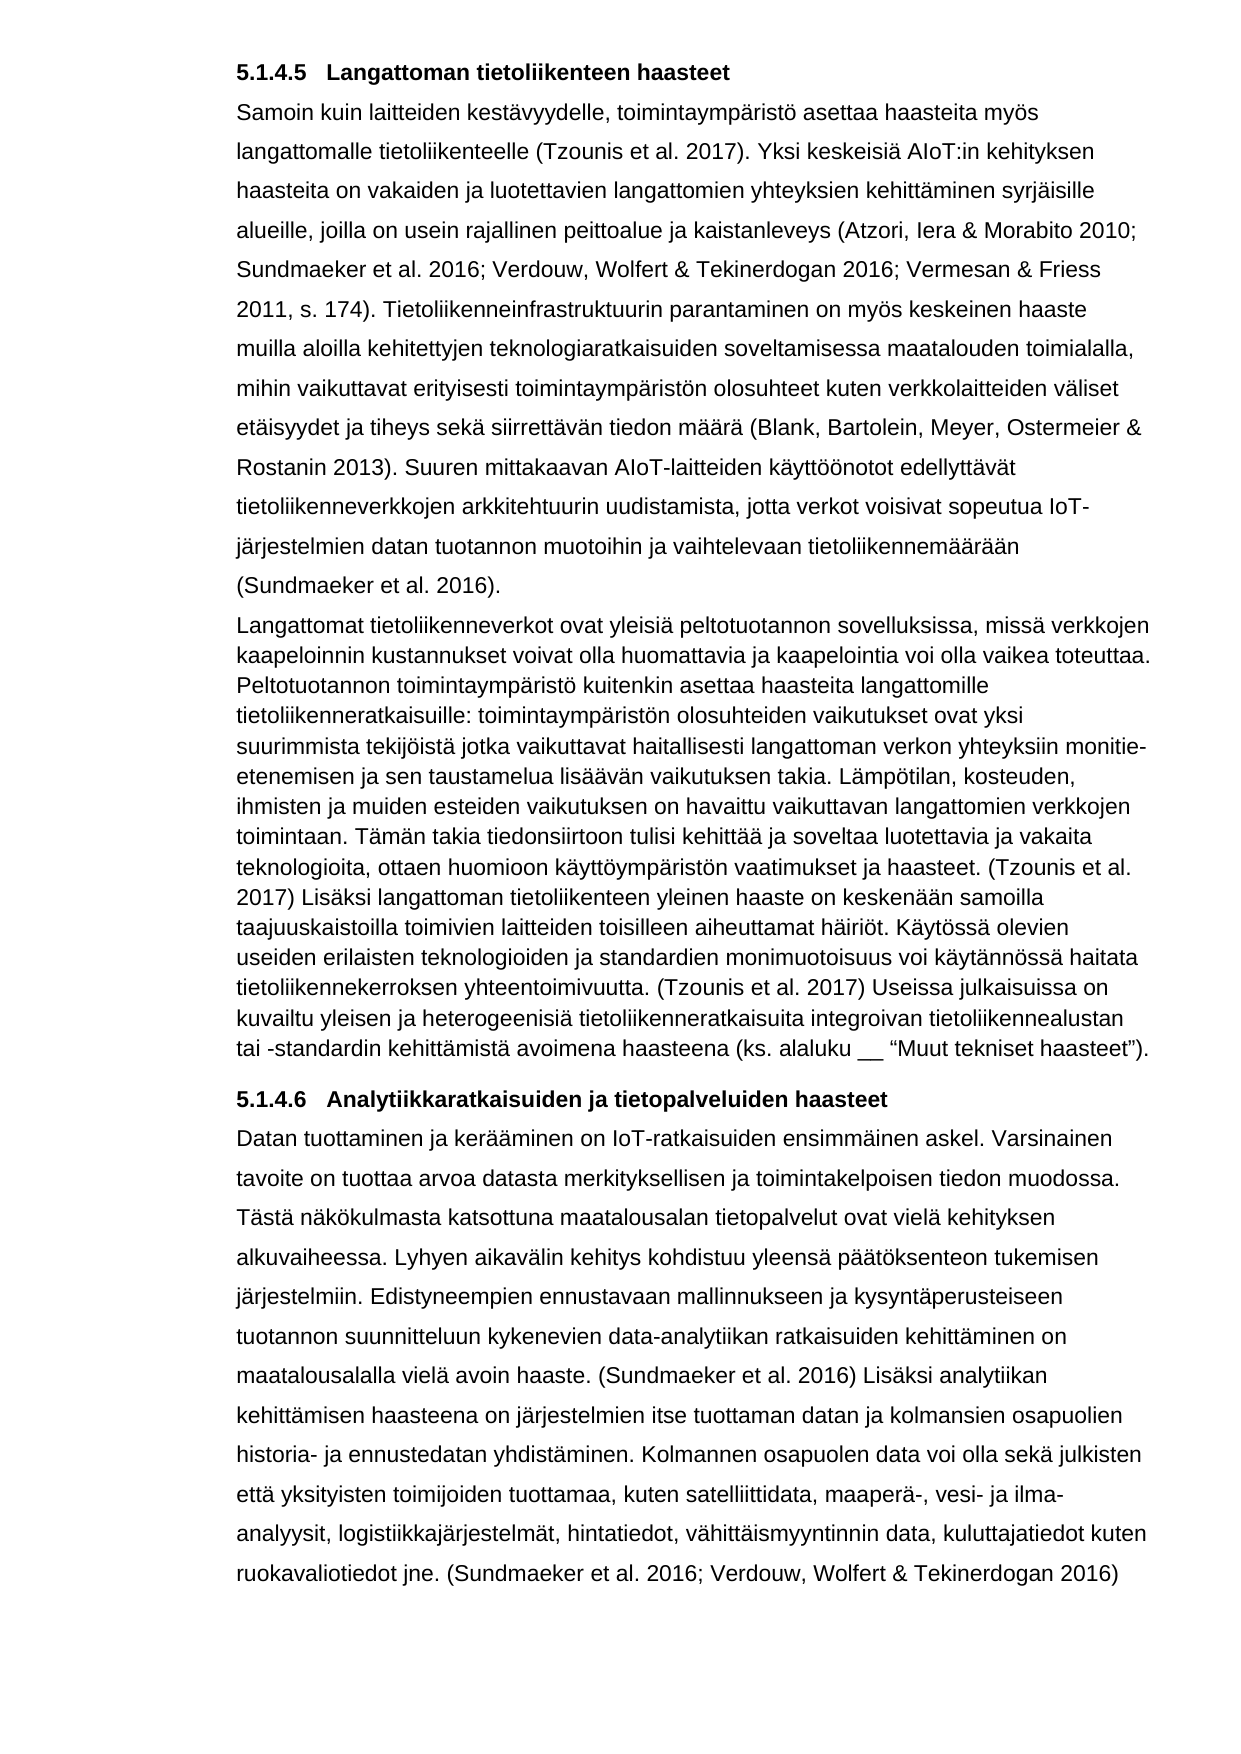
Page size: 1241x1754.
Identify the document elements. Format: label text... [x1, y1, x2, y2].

subtitle Analytiikkaratkaisuiden ja tietopalveluiden haasteet [236, 1086, 1152, 1112]
subtitle Langattoman tietoliikenteen haasteet [236, 59, 1152, 85]
text Langattomat tietoliikenneverkot ovat yleisiä peltotuotannon sovelluksissa, missä verkkojen kaapeloinnin kustannukset voivat olla huomattavia ja kaapelointia voi olla vaikea toteuttaa. Peltotuotannon toimintaympäristö kuitenkin asettaa haasteita langattomille tietoliikenneratkaisuille: toimintaympäristön olosuhteiden vaikutukset ovat yksi suurimmista tekijöistä jotka vaikuttavat haitallisesti langattoman verkon yhteyksiin monitie-etenemisen ja sen taustamelua lisäävän vaikutuksen takia. Lämpötilan, kosteuden, ihmisten ja muiden esteiden vaikutuksen on havaittu vaikuttavan langattomien verkkojen toimintaan. Tämän takia tiedonsiirtoon tulisi kehittää ja soveltaa luotettavia ja vakaita teknologioita, ottaen huomioon käyttöympäristön vaatimukset ja haasteet. (Tzounis et al. 2017) Lisäksi langattoman tietoliikenteen yleinen haaste on keskenään samoilla taajuuskaistoilla toimivien laitteiden toisilleen aiheuttamat häiriöt. Käytössä olevien useiden erilaisten teknologioiden ja standardien monimuotoisuus voi käytännössä haitata tietoliikennekerroksen yhteentoimivuutta. (Tzounis et al. 2017) Useissa julkaisuissa on kuvailtu yleisen ja heterogeenisiä tietoliikenneratkaisuita integroivan tietoliikennealustan tai -standardin kehittämistä avoimena haasteena (ks. alaluku __ “Muut tekniset haasteet”). [236, 612, 1152, 1061]
